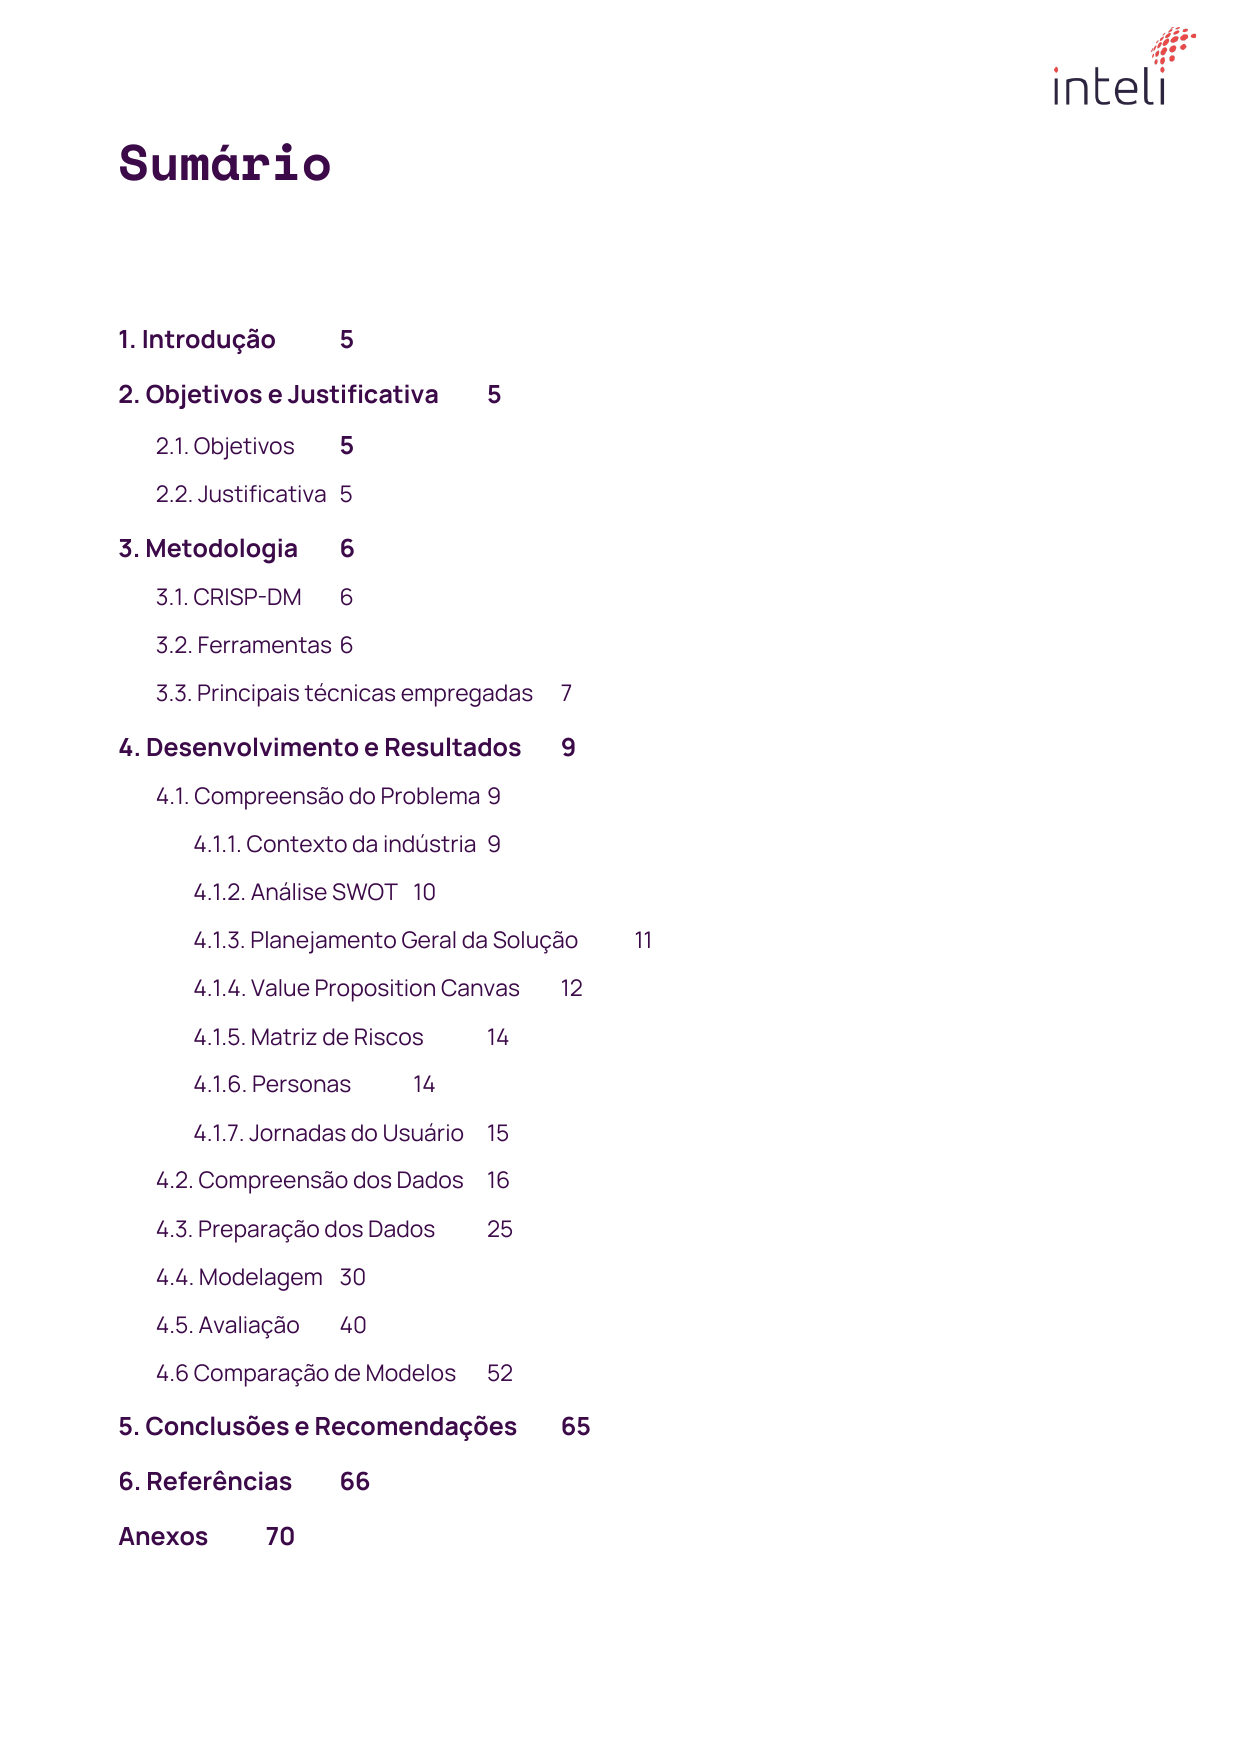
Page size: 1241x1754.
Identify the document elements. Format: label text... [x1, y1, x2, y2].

text Sumário [118, 124, 1122, 198]
picture [1054, 27, 1197, 105]
